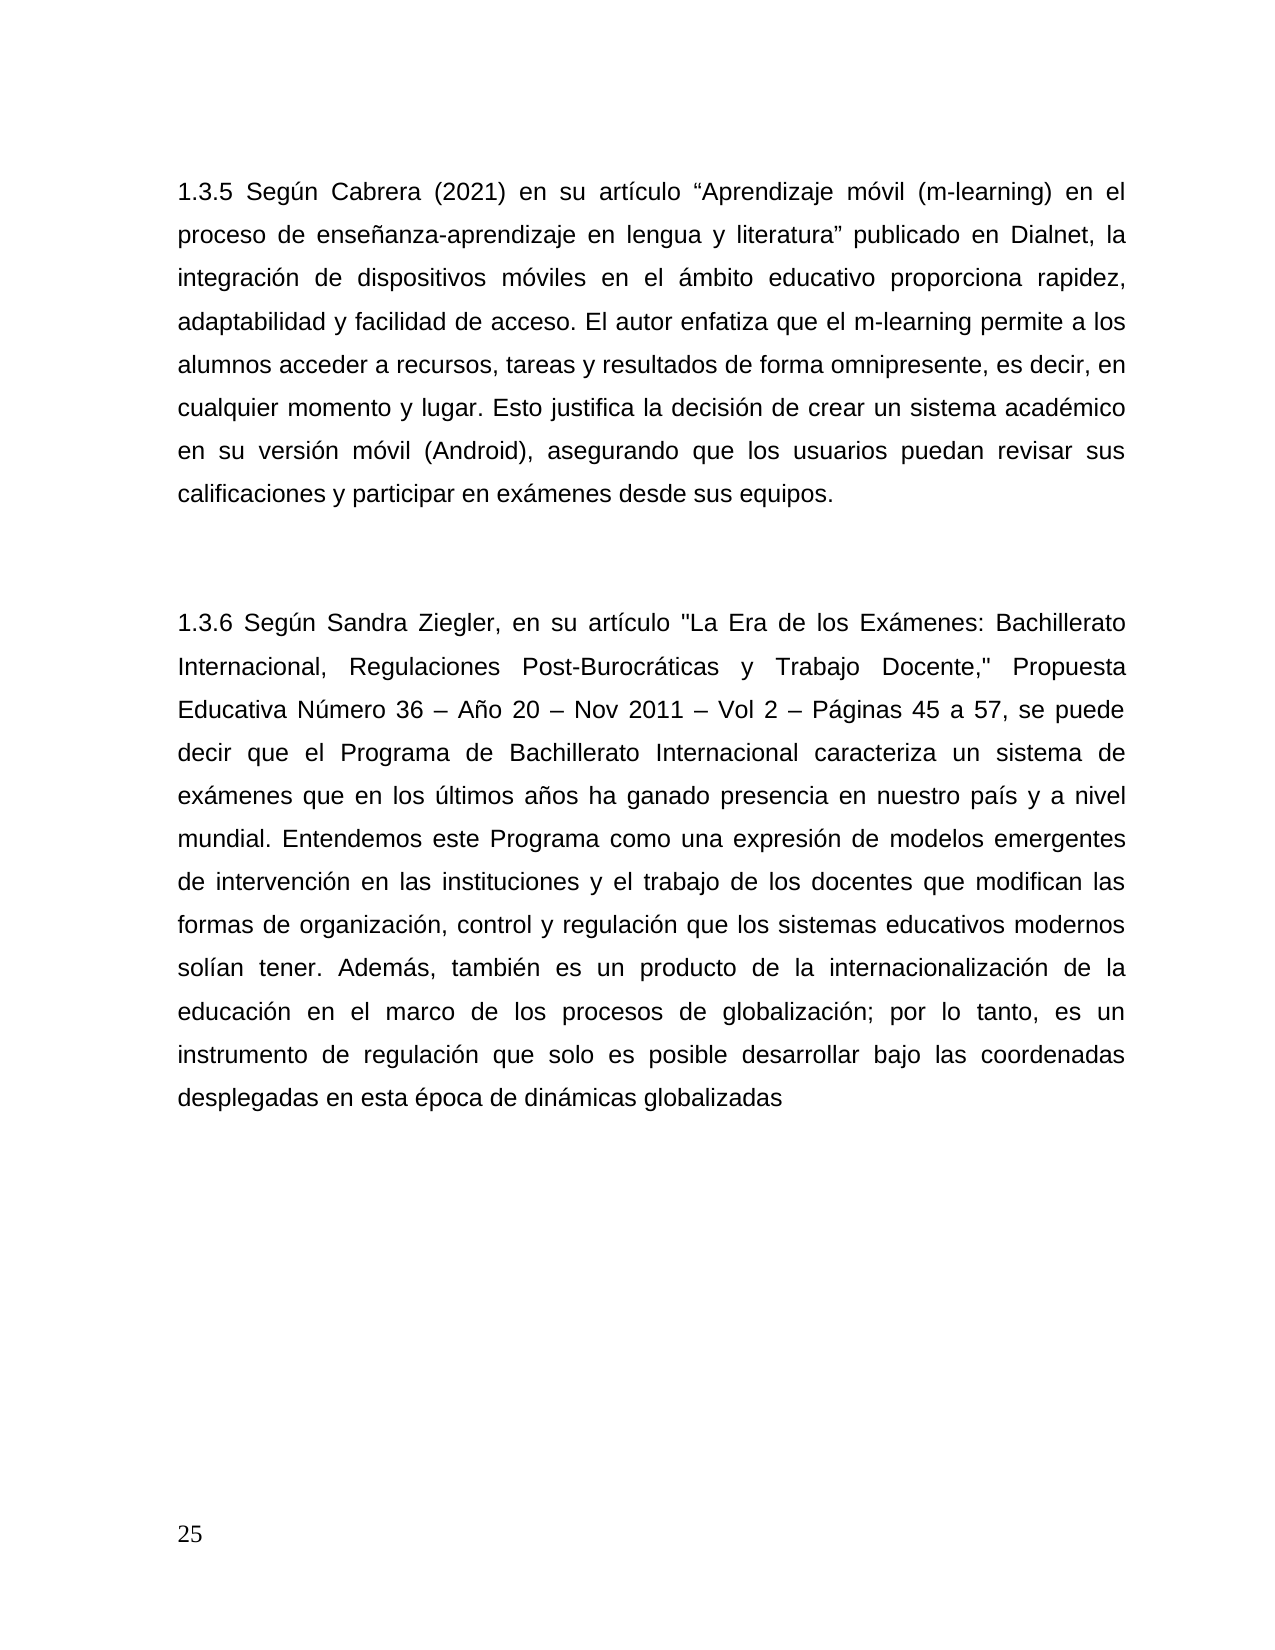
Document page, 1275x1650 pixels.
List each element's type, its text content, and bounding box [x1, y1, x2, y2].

subtitle 1.3.5 Según Cabrera (2021) en su artículo “Aprendizaje móvil (m-learning) en el proceso de enseñanza-aprendizaje en lengua y literatura” publicado en Dialnet, la integración de dispositivos móviles en el ámbito educativo proporciona rapidez, adaptabilidad y facilidad de acceso. El autor enfatiza que el m-learning permite a los alumnos acceder a recursos, tareas y resultados de forma omnipresente, es decir, en cualquier momento y lugar. Esto justifica la decisión de crear un sistema académico en su versión móvil (Android), asegurando que los usuarios puedan revisar sus calificaciones y participar en exámenes desde sus equipos. [177, 177, 1127, 508]
subtitle 1.3.6 Según Sandra Ziegler, en su artículo "La Era de los Exámenes: Bachillerato Internacional, Regulaciones Post-Burocráticas y Trabajo Docente," Propuesta Educativa Número 36 – Año 20 – Nov 2011 – Vol 2 – Páginas 45 a 57, se puede decir que el Programa de Bachillerato Internacional caracteriza un sistema de exámenes que en los últimos años ha ganado presencia en nuestro país y a nivel mundial. Entendemos este Programa como una expresión de modelos emergentes de intervención en las instituciones y el trabajo de los docentes que modifican las formas de organización, control y regulación que los sistemas educativos modernos solían tener. Además, también es un producto de la internacionalización de la educación en el marco de los procesos de globalización; por lo tanto, es un instrumento de regulación que solo es posible desarrollar bajo las coordenadas desplegadas en esta época de dinámicas globalizadas [177, 608, 1127, 1112]
